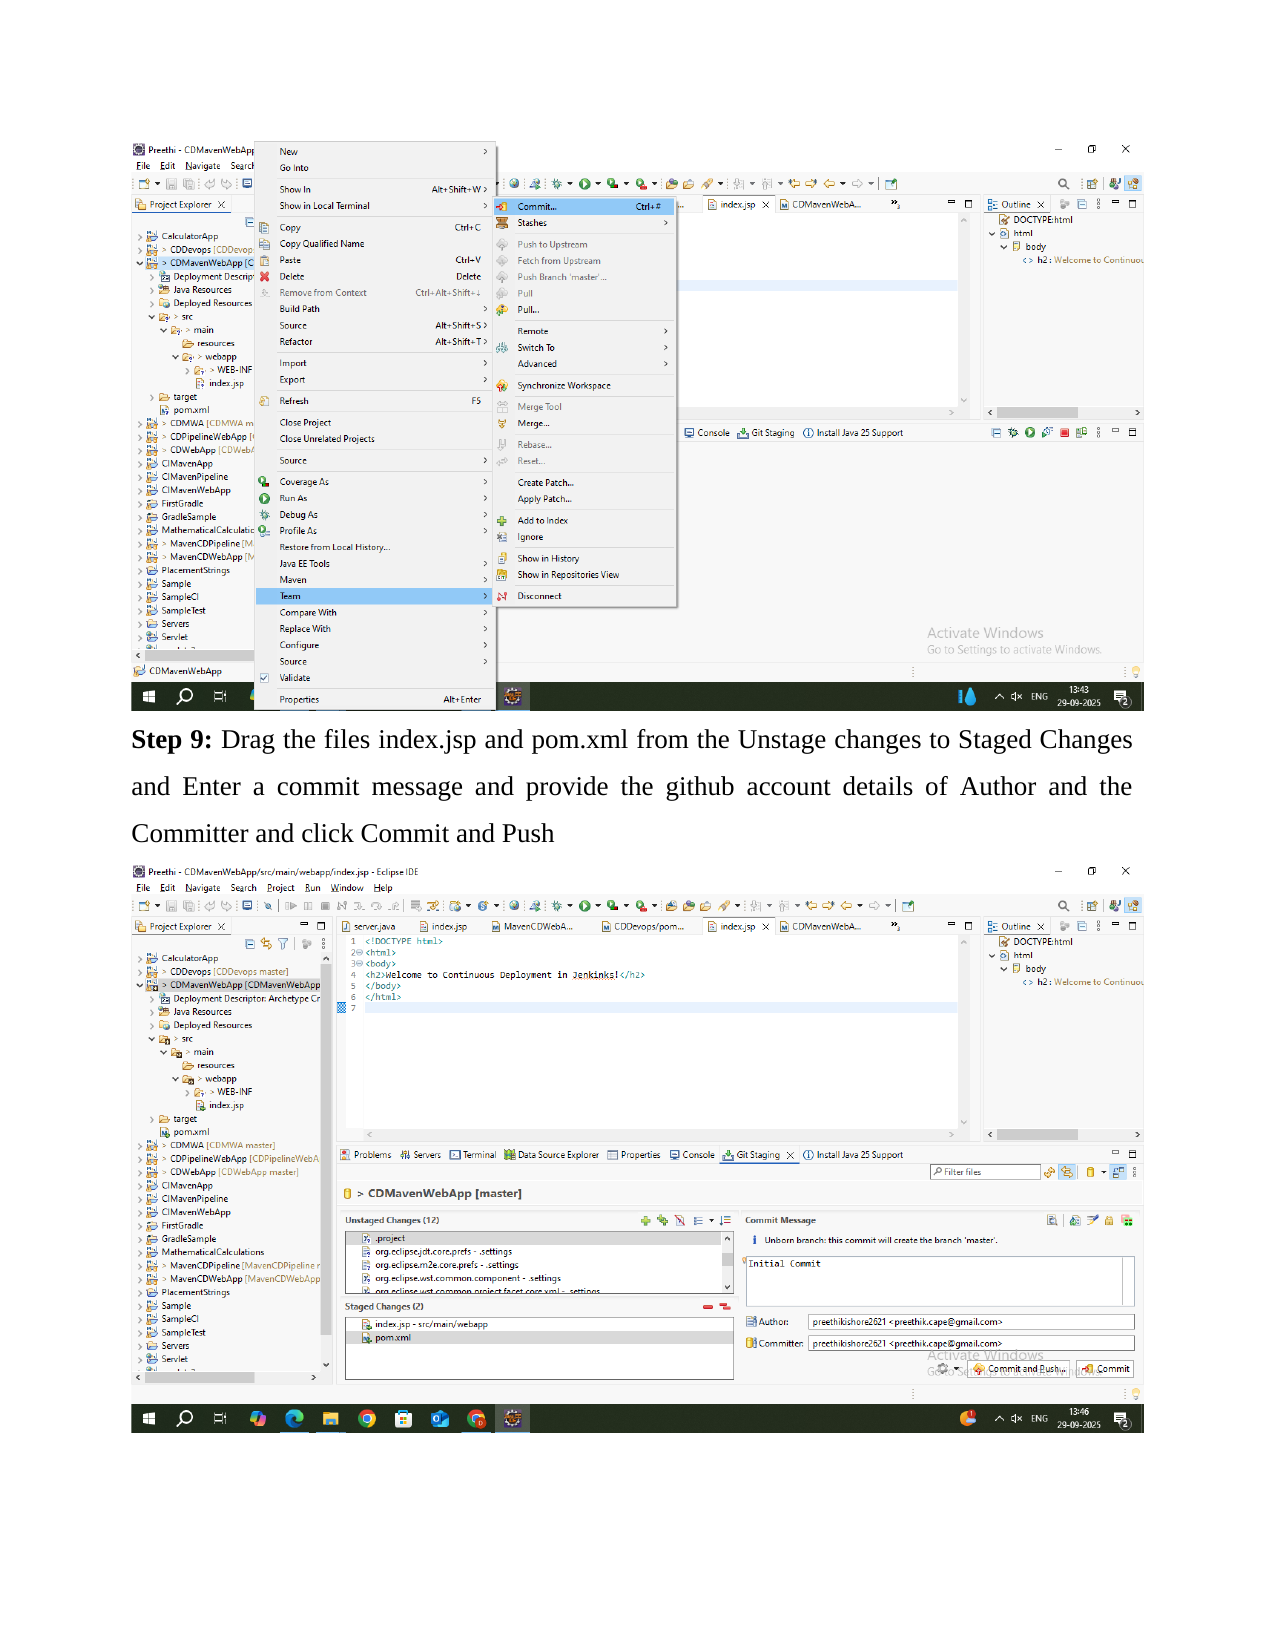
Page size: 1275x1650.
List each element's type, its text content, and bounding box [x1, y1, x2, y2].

picture [131, 863, 1144, 1433]
picture [131, 141, 1144, 711]
text Step 9: Drag the files index.jsp and pom.xml from the Unstage changes to Staged Changes and Enter a commit message and provide the github account details of Author and the Committer and click Commit and Push [131, 723, 1134, 848]
